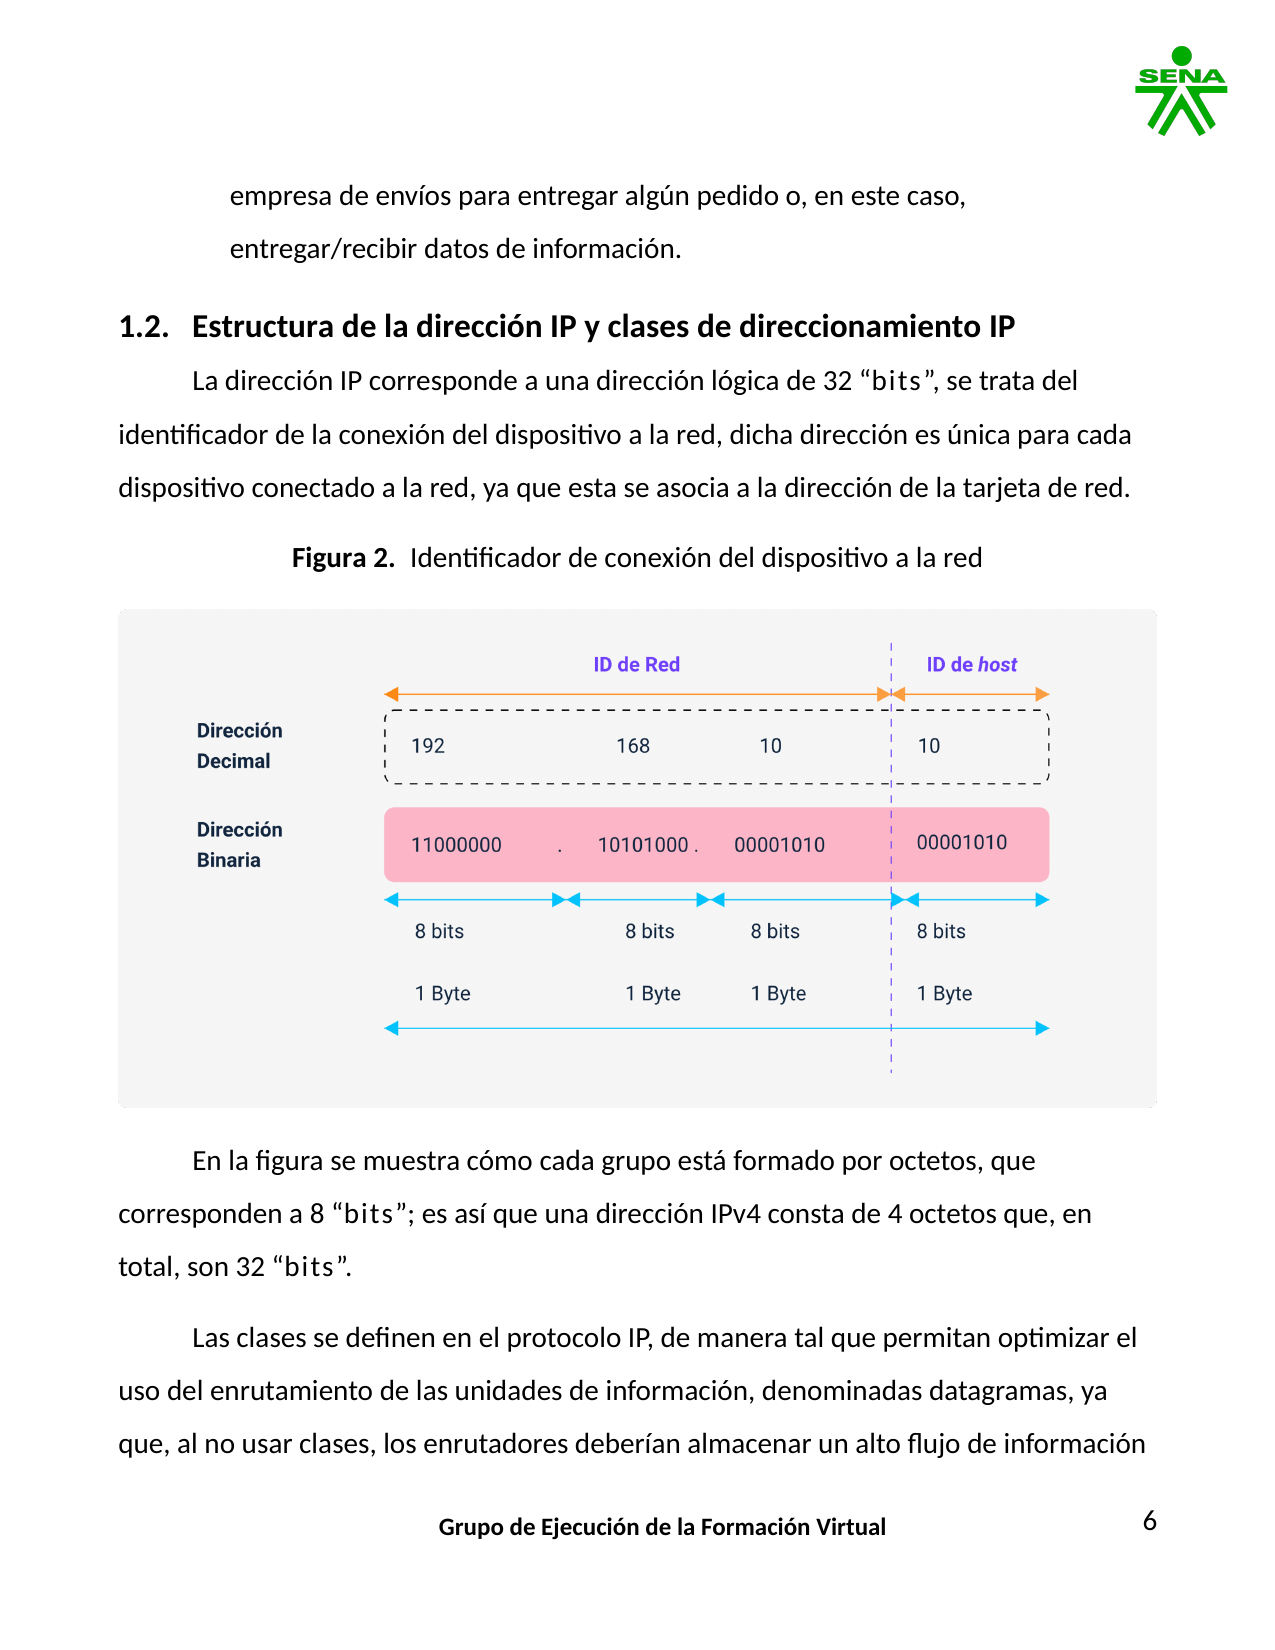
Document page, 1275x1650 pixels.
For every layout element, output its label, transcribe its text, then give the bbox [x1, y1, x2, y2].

text En la figura se muestra cómo cada grupo está formado por octetos, que corresponden a 8 “bits”; es así que una dirección IPv4 consta de 4 octetos que, en total, son 32 “bits”. [118, 1142, 1157, 1284]
picture [1135, 46, 1228, 136]
text La dirección IP corresponde a una dirección lógica de 32 “bits”, se trata del identificador de la conexión del dispositivo a la red, dicha dirección es única para cada dispositivo conectado a la red, ya que esta se asocia a la dirección de la tarjeta de red. [118, 362, 1157, 505]
text Identificador de conexión del dispositivo a la red [118, 539, 1157, 575]
subtitle Estructura de la dirección IP y clases de direccionamiento IP [118, 305, 1157, 346]
picture [118, 609, 1157, 1108]
